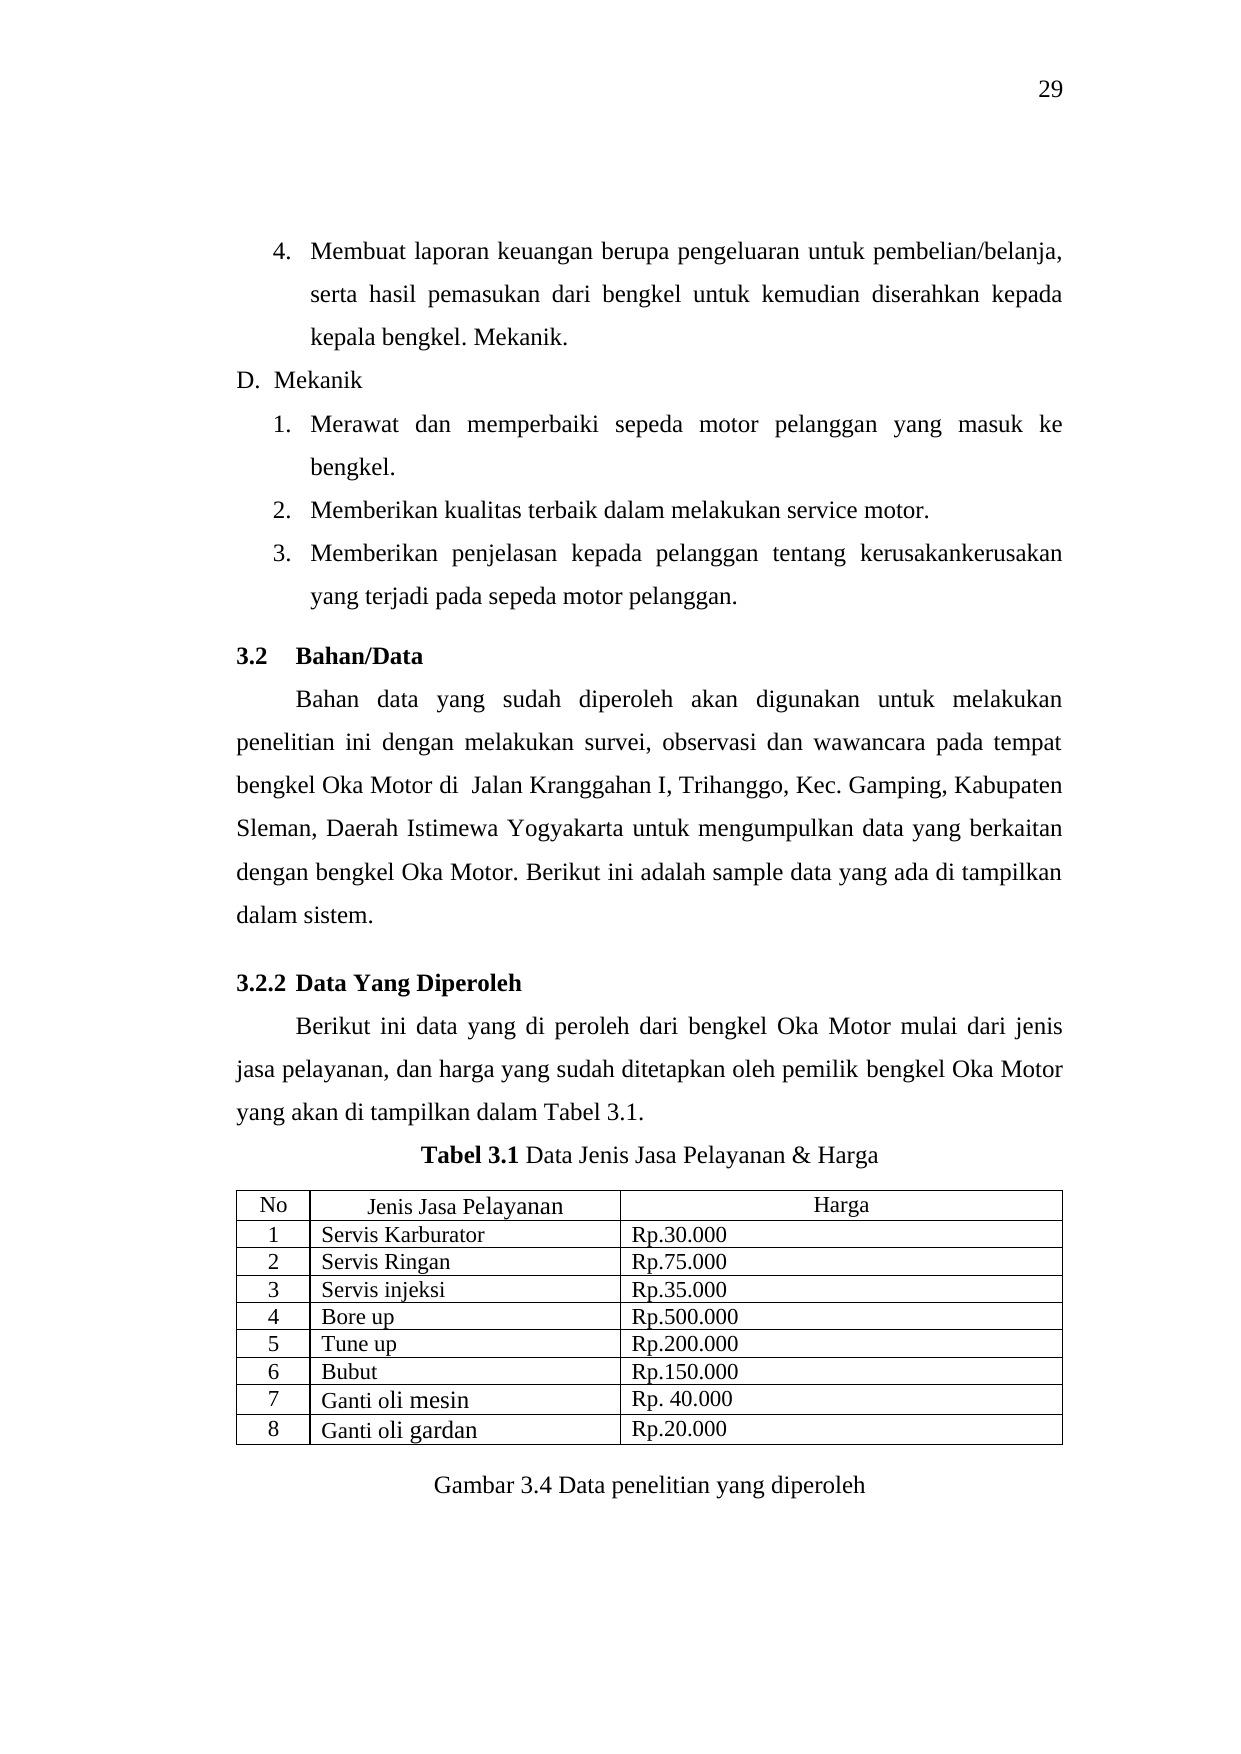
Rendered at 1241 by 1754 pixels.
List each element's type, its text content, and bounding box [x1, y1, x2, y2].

table_header Jenis Jasa Pelayanan [311, 1191, 620, 1220]
table_cell Bore up [311, 1303, 620, 1329]
list Membuat laporan keuangan berupa pengeluaran untuk pembelian/belanja, serta hasil pemasukan dari bengkel untuk kemudian diserahkan kepada kepala bengkel. Mekanik. [273, 236, 1063, 351]
text Berikut ini data yang di peroleh dari bengkel Oka Motor mulai dari jenis jasa pelayanan, dan harga yang sudah ditetapkan oleh pemilik bengkel Oka Motor yang akan di tampilkan dalam Tabel 3.1. [236, 1011, 1063, 1126]
text Gambar 3.4 Data penelitian yang diperoleh [236, 1470, 1063, 1498]
list Merawat dan memperbaiki sepeda motor pelanggan yang masuk ke bengkel. [273, 409, 1063, 481]
subtitle 3.2 Bahan/Data [236, 641, 1063, 670]
table_cell 7 [237, 1385, 309, 1414]
table_cell 5 [237, 1330, 309, 1357]
table_cell 1 [237, 1221, 309, 1247]
text Bahan data yang sudah diperoleh akan digunakan untuk melakukan penelitian ini dengan melakukan survei, observasi dan wawancara pada tempat bengkel Oka Motor di Jalan Kranggahan I, Trihanggo, Kec. Gamping, Kabupaten Sleman, Daerah Istimewa Yogyakarta untuk mengumpulkan data yang berkaitan dengan bengkel Oka Motor. Berikut ini adalah sample data yang ada di tampilkan dalam sistem. [236, 684, 1063, 928]
table_cell 8 [237, 1415, 309, 1444]
list Memberikan kualitas terbaik dalam melakukan service motor. [273, 495, 1063, 524]
table_header Harga [621, 1191, 1062, 1220]
text Tabel 3.1 Data Jenis Jasa Pelayanan & Harga [236, 1140, 1063, 1169]
table_cell Rp.200.000 [621, 1330, 1062, 1357]
table_cell 6 [237, 1358, 309, 1384]
table_cell Rp.35.000 [621, 1276, 1062, 1302]
table_cell 3 [237, 1276, 309, 1302]
table_cell Ganti oli gardan [311, 1415, 620, 1444]
table_cell Tune up [311, 1330, 620, 1357]
table_cell Rp.150.000 [621, 1358, 1062, 1384]
table_cell Ganti oli mesin [311, 1385, 620, 1414]
table_cell Servis Ringan [311, 1248, 620, 1274]
subtitle 3.2.2 Data Yang Diperoleh [236, 968, 1063, 997]
table_cell Rp.75.000 [621, 1248, 1062, 1274]
list Memberikan penjelasan kepada pelanggan tentang kerusakankerusakan yang terjadi pada sepeda motor pelanggan. [273, 538, 1063, 610]
table_cell 2 [237, 1248, 309, 1274]
table_cell Bubut [311, 1358, 620, 1384]
table_header No [237, 1191, 309, 1220]
table_cell Servis Karburator [311, 1221, 620, 1247]
table_cell 4 [237, 1303, 309, 1329]
table_cell Rp. 40.000 [621, 1385, 1062, 1414]
table_cell Rp.500.000 [621, 1303, 1062, 1329]
list Mekanik [236, 366, 1063, 394]
table_cell Servis injeksi [311, 1276, 620, 1302]
table_cell Rp.30.000 [621, 1221, 1062, 1247]
table_cell Rp.20.000 [621, 1415, 1062, 1444]
